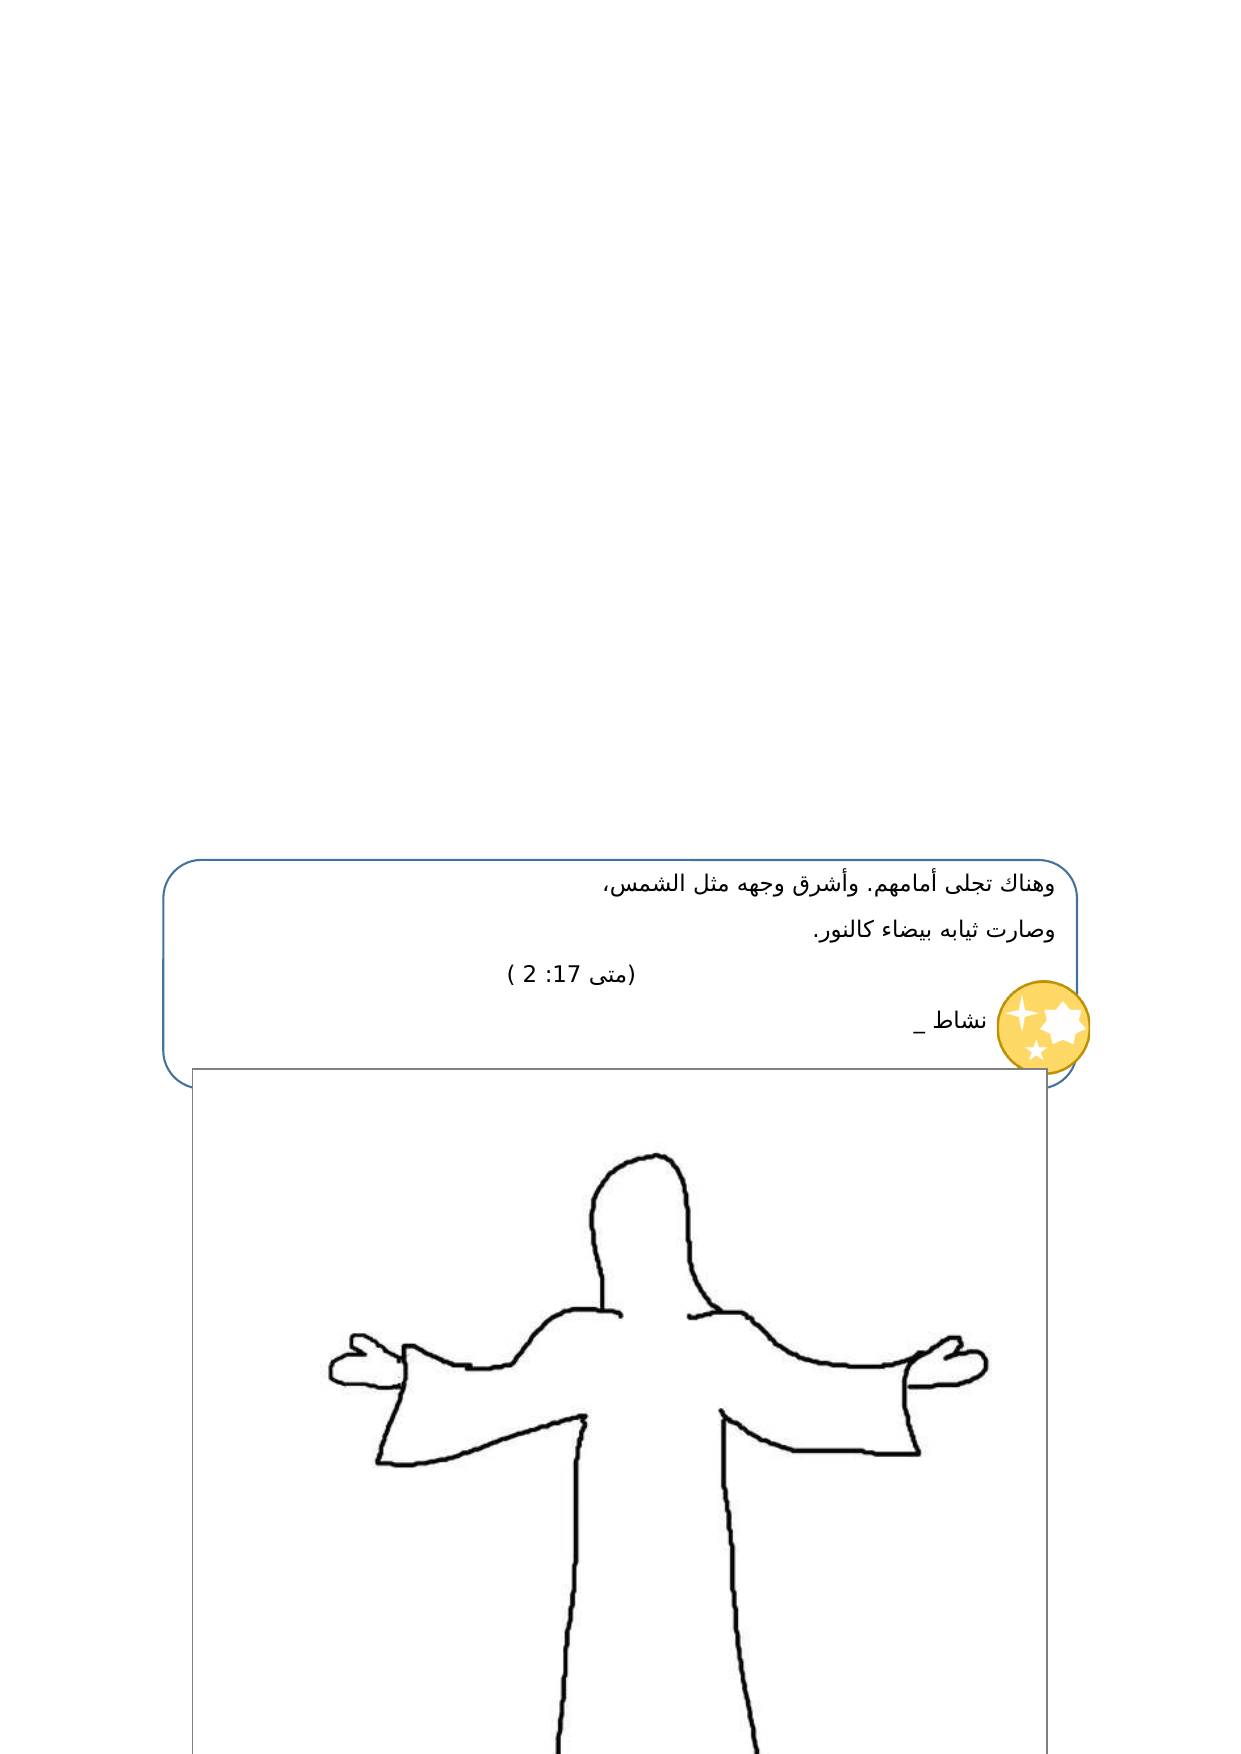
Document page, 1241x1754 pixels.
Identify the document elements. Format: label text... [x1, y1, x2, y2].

picture [193, 1070, 1046, 1754]
picture [996, 980, 1091, 1075]
text (متى 17: 2 ) [150, 961, 1090, 988]
text وهناك تجلى أمامهم. وأشرق وجهه مثل الشمس، [150, 871, 1090, 897]
text نشاط _ [150, 1007, 996, 1033]
text وصارت ثيابه بيضاء كالنور. [150, 916, 1090, 943]
